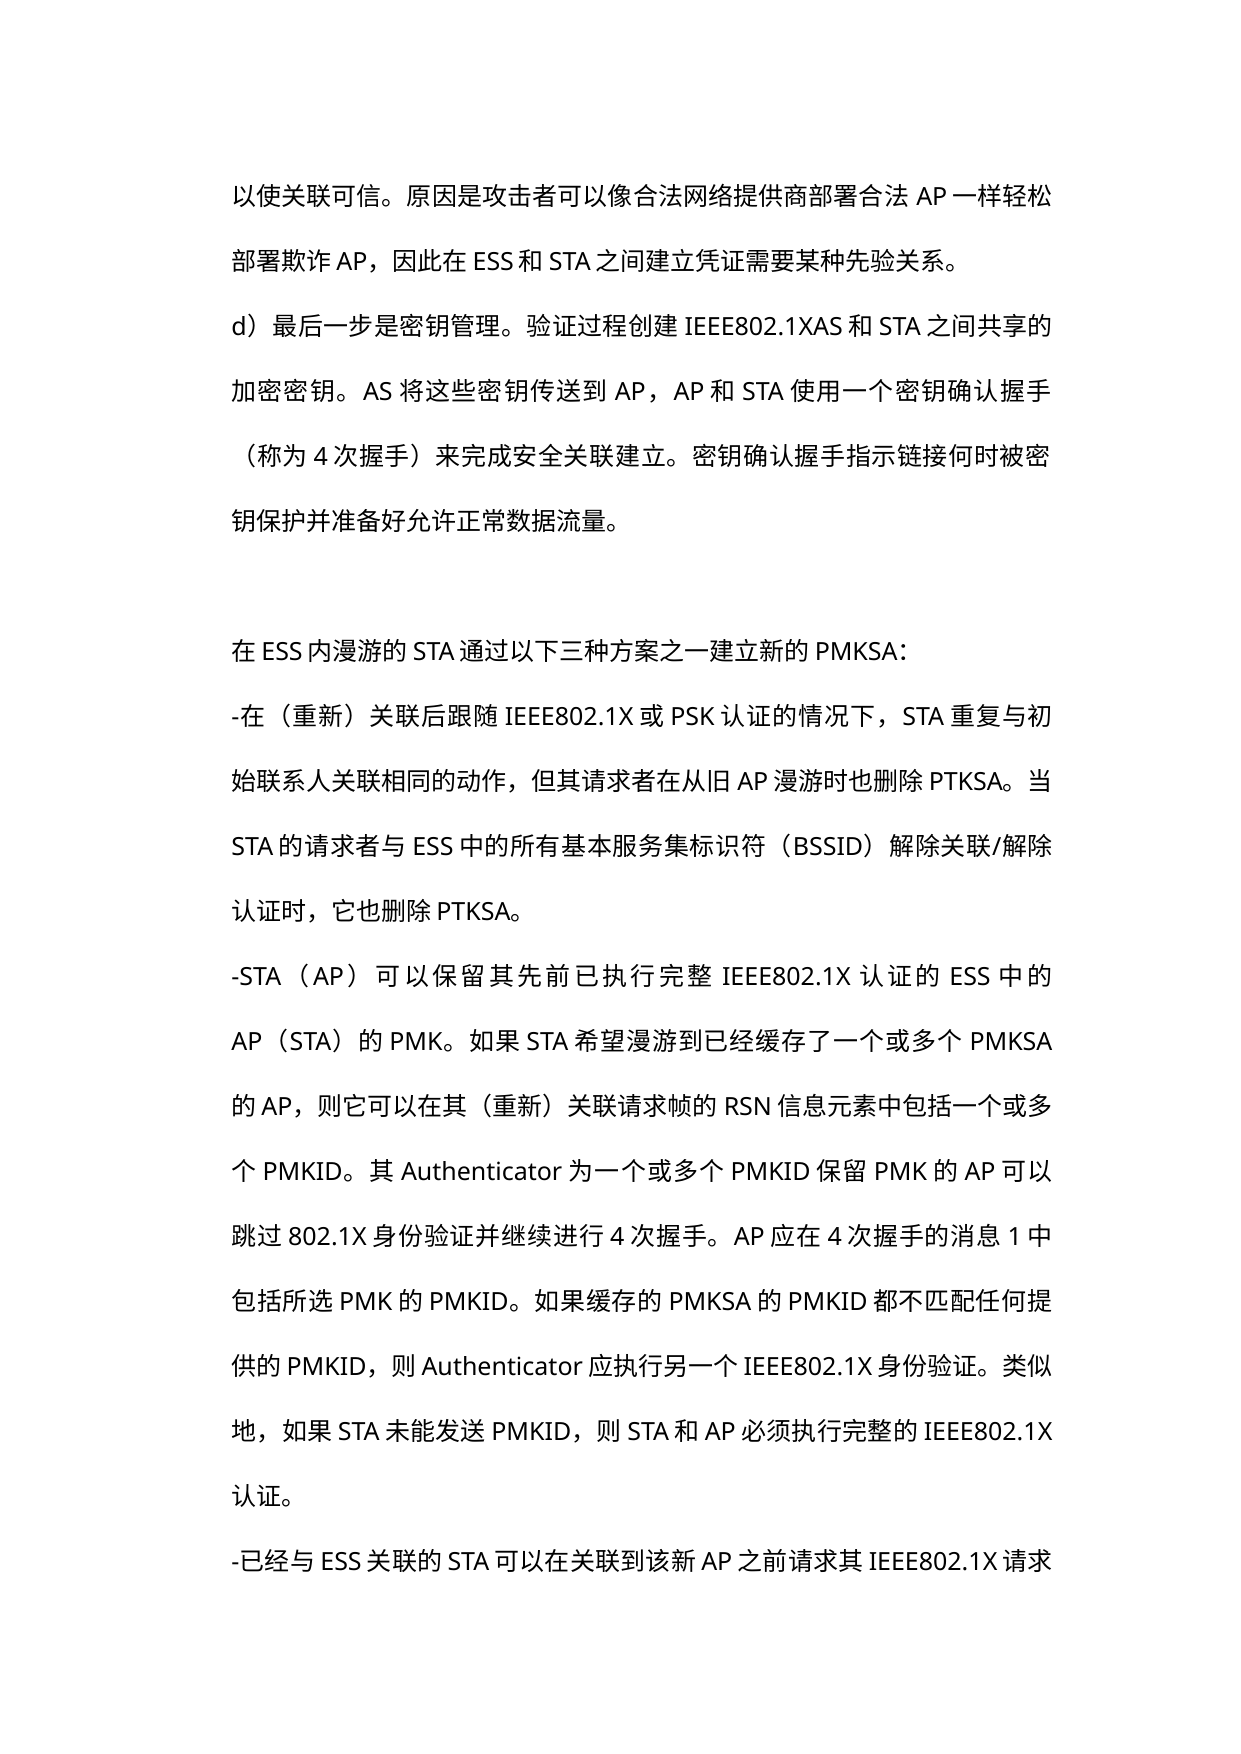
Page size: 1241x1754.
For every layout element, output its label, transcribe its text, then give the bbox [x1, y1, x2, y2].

text d）最后一步是密钥管理。验证过程创建IEEE802.1XAS和STA之间共享的加密密钥。AS将这些密钥传送到AP，AP和STA使用一个密钥确认握手（称为4次握手）来完成安全关联建立。密钥确认握手指示链接何时被密钥保护并准备好允许正常数据流量。 [231, 292, 1053, 552]
text -在（重新）关联后跟随IEEE802.1X或PSK认证的情况下，STA重复与初始联系人关联相同的动作，但其请求者在从旧AP漫游时也删除PTKSA。当STA的请求者与ESS中的所有基本服务集标识符（BSSID）解除关联/解除认证时，它也删除PTKSA。 [231, 682, 1053, 942]
text 在ESS内漫游的STA通过以下三种方案之一建立新的PMKSA： [231, 617, 1053, 682]
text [231, 1527, 1053, 1592]
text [231, 162, 1053, 292]
text -STA（AP）可以保留其先前已执行完整IEEE802.1X认证的ESS中的AP（STA）的PMK。如果STA希望漫游到已经缓存了一个或多个PMKSA的AP，则它可以在其（重新）关联请求帧的RSN信息元素中包括一个或多个PMKID。其Authenticator为一个或多个PMKID保留PMK的AP可以跳过802.1X身份验证并继续进行4次握手。AP应在4次握手的消息1中包括所选PMK的PMKID。如果缓存的PMKSA的PMKID都不匹配任何提供的PMKID，则Authenticator应执行另一个IEEE802.1X身份验证。类似地，如果STA未能发送PMKID，则STA和AP必须执行完整的IEEE802.1X认证。 [231, 942, 1053, 1527]
